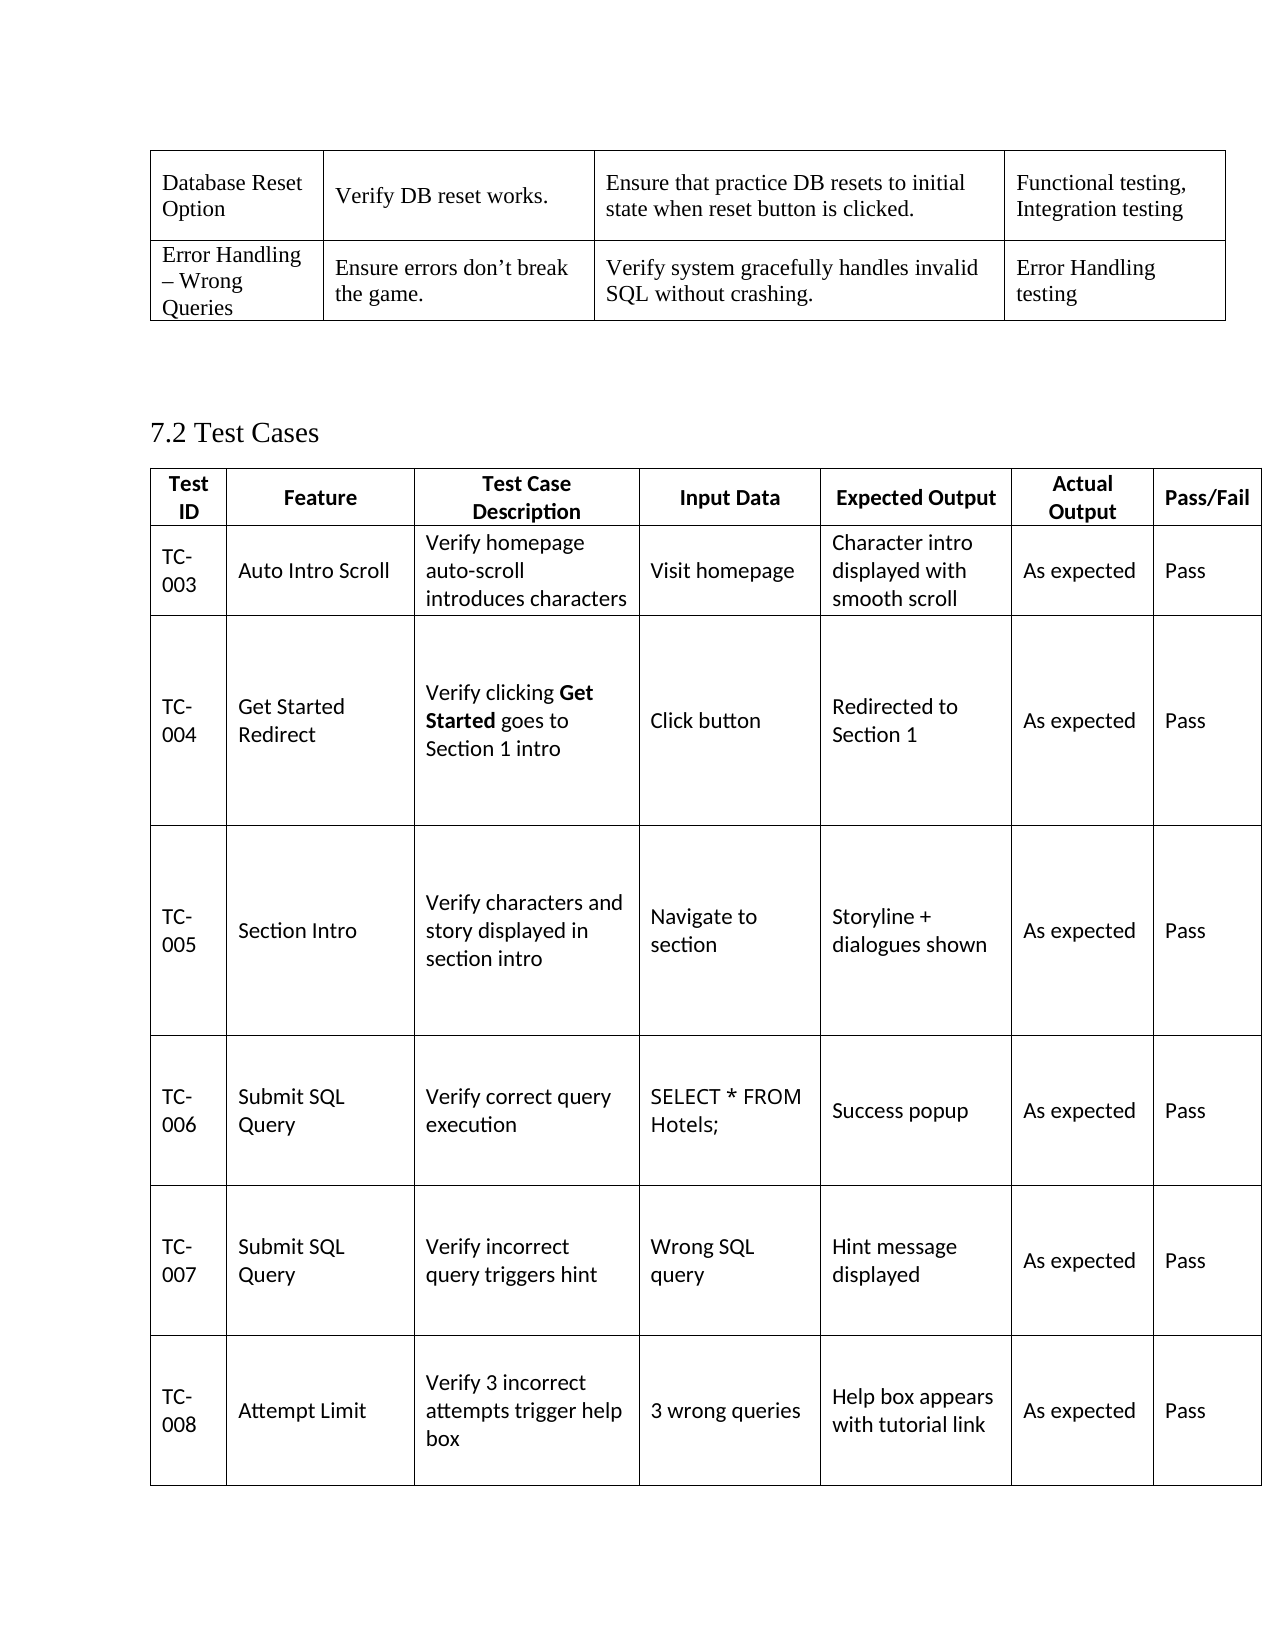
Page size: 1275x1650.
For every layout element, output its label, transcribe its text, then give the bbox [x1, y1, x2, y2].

table_cell Ensure errors don’t break the game. [324, 241, 594, 320]
table_cell SELECT * FROM Hotels; [640, 1036, 820, 1185]
table_cell Pass [1154, 1336, 1261, 1485]
table_cell Submit SQL Query [227, 1186, 414, 1335]
table_header Feature [227, 469, 414, 525]
table_header Input Data [640, 469, 820, 525]
table_cell Verify clicking Get Started goes to Section 1 intro [415, 616, 639, 825]
table_cell Functional testing, Integration testing [1005, 151, 1225, 240]
table_cell As expected [1012, 1336, 1153, 1485]
table_cell Get Started Redirect [227, 616, 414, 825]
table_cell Attempt Limit [227, 1336, 414, 1485]
table_cell Verify 3 incorrect attempts trigger help box [415, 1336, 639, 1485]
table_cell Click button [640, 616, 820, 825]
table_header Test ID [151, 469, 226, 525]
table_cell TC-005 [151, 826, 226, 1035]
table_cell Storyline + dialogues shown [821, 826, 1011, 1035]
table_cell Pass [1154, 1186, 1261, 1335]
table_cell 3 wrong queries [640, 1336, 820, 1485]
table_cell As expected [1012, 1036, 1153, 1185]
table_cell Verify correct query execution [415, 1036, 639, 1185]
table_header Pass/Fail [1154, 469, 1261, 525]
table_cell Verify characters and story displayed in section intro [415, 826, 639, 1035]
table_cell Pass [1154, 1036, 1261, 1185]
table_cell TC-004 [151, 616, 226, 825]
table_cell Success popup [821, 1036, 1011, 1185]
table_cell Auto Intro Scroll [227, 526, 414, 615]
table_cell Hint message displayed [821, 1186, 1011, 1335]
table_cell As expected [1012, 1186, 1153, 1335]
table_cell TC-008 [151, 1336, 226, 1485]
table_cell Character intro displayed with smooth scroll [821, 526, 1011, 615]
table_cell Visit homepage [640, 526, 820, 615]
table_cell Verify incorrect query triggers hint [415, 1186, 639, 1335]
table_cell Error Handling testing [1005, 241, 1225, 320]
table_cell TC-006 [151, 1036, 226, 1185]
table_cell Ensure that practice DB resets to initial state when reset button is clicked. [595, 151, 1004, 240]
table_header Expected Output [821, 469, 1011, 525]
table_cell Database Reset Option [151, 151, 323, 240]
table_cell Redirected to Section 1 [821, 616, 1011, 825]
table_cell Pass [1154, 826, 1261, 1035]
table_cell Help box appears with tutorial link [821, 1336, 1011, 1485]
table_cell Error Handling – Wrong Queries [151, 241, 323, 320]
table_cell Submit SQL Query [227, 1036, 414, 1185]
table_cell As expected [1012, 616, 1153, 825]
table_cell As expected [1012, 526, 1153, 615]
subtitle 7.2 Test Cases [150, 415, 1125, 448]
table_cell Wrong SQL query [640, 1186, 820, 1335]
table_cell Section Intro [227, 826, 414, 1035]
table_header Actual Output [1012, 469, 1153, 525]
table_cell TC-007 [151, 1186, 226, 1335]
table_cell Verify DB reset works. [324, 151, 594, 240]
table_cell Pass [1154, 616, 1261, 825]
table_header Test Case Description [415, 469, 639, 525]
table_cell Verify system gracefully handles invalid SQL without crashing. [595, 241, 1004, 320]
table_cell As expected [1012, 826, 1153, 1035]
table_cell TC-003 [151, 526, 226, 615]
table_cell Navigate to section [640, 826, 820, 1035]
table_cell Pass [1154, 526, 1261, 615]
table_cell Verify homepage auto-scroll introduces characters [415, 526, 639, 615]
